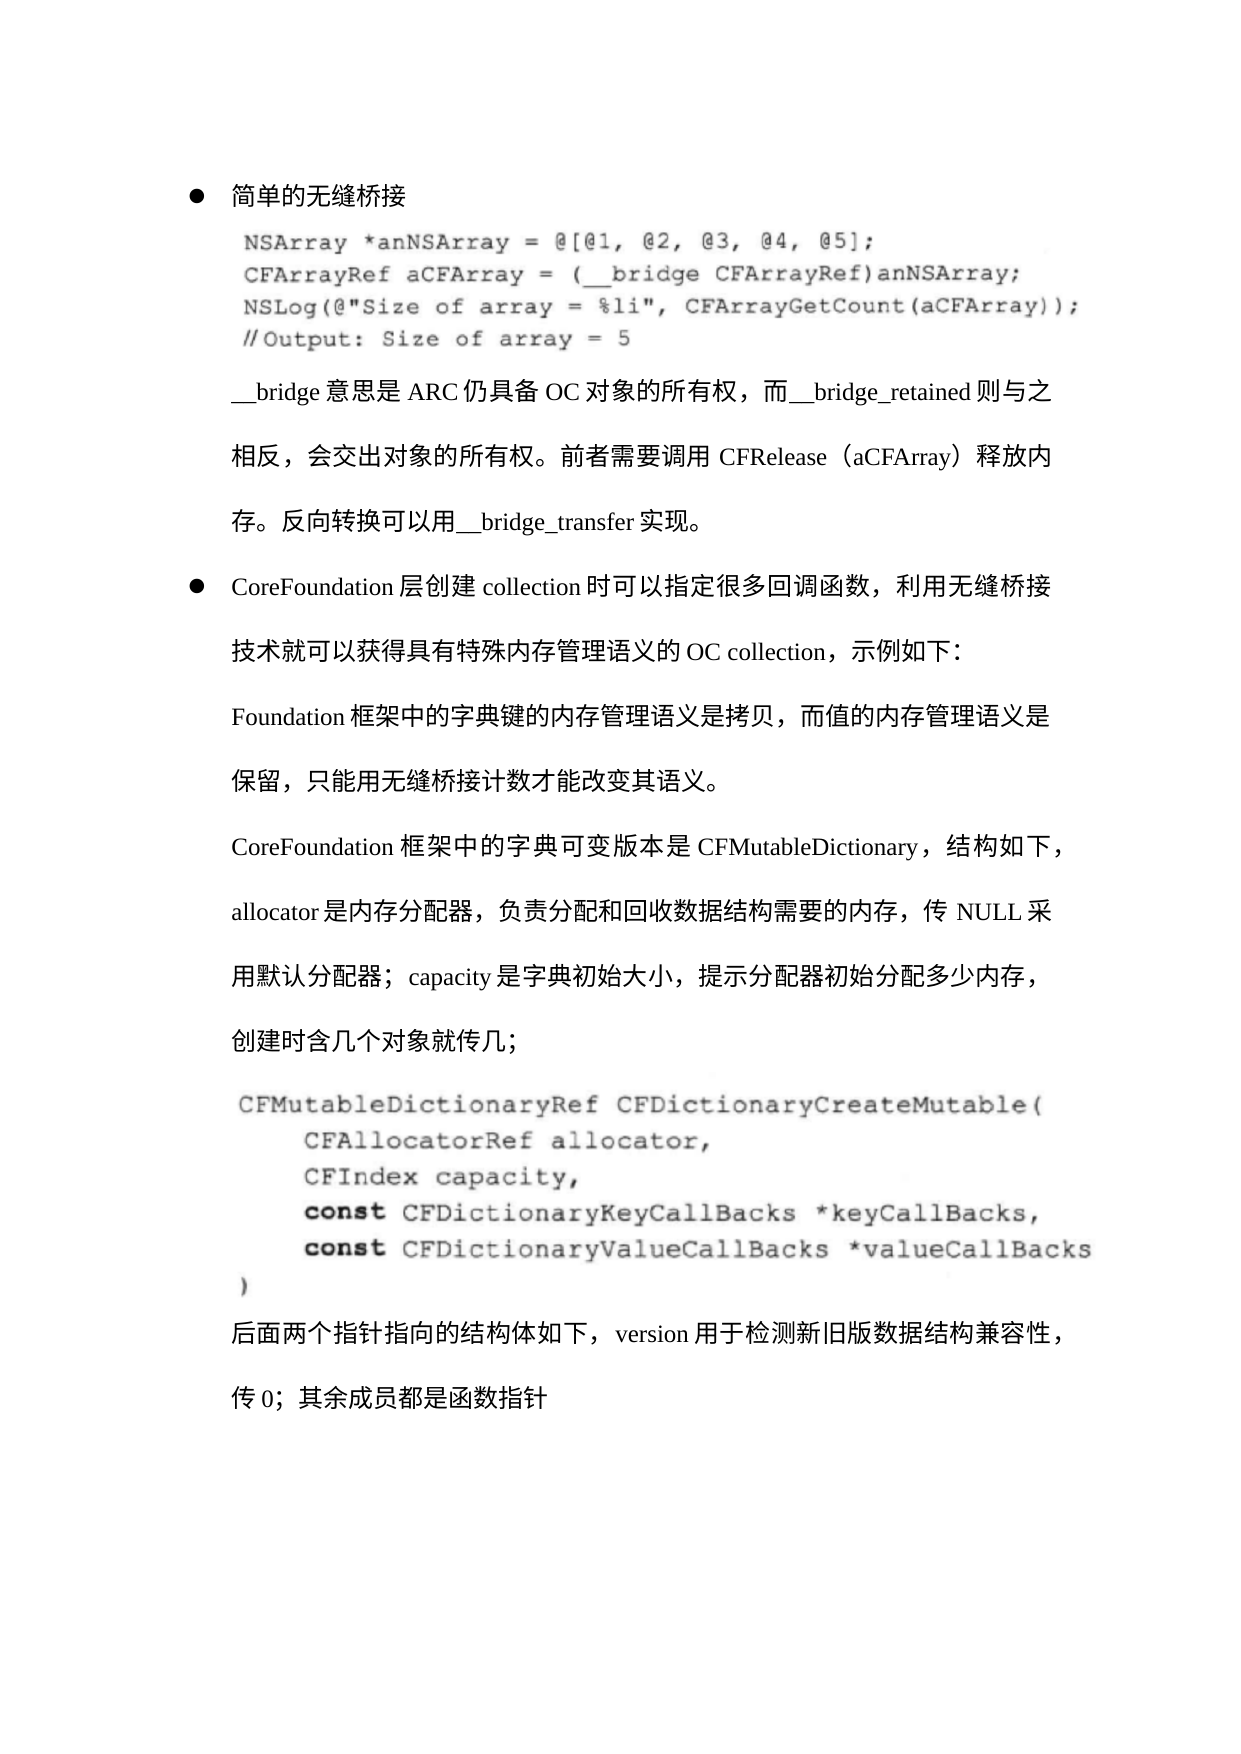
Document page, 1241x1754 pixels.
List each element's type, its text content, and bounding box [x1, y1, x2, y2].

list 简单的无缝桥接 [187, 162, 1053, 227]
text __bridge意思是ARC仍具备OC对象的所有权，而__bridge_retained则与之相反，会交出对象的所有权。前者需要调用CFRelease（aCFArray）释放内存。反向转换可以用__bridge_transfer实现。 [231, 357, 1053, 552]
list CoreFoundation层创建collection时可以指定很多回调函数，利用无缝桥接技术就可以获得具有特殊内存管理语义的OC collection，示例如下： [187, 552, 1053, 682]
text 后面两个指针指向的结构体如下，version用于检测新旧版数据结构兼容性，传0；其余成员都是函数指针 [231, 1300, 1053, 1429]
picture [231, 227, 1097, 353]
text Foundation框架中的字典键的内存管理语义是拷贝，而值的内存管理语义是保留，只能用无缝桥接计数才能改变其语义。 [231, 682, 1053, 812]
picture [231, 1072, 1097, 1300]
text CoreFoundation框架中的字典可变版本是CFMutableDictionary，结构如下，allocator是内存分配器，负责分配和回收数据结构需要的内存，传NULL采用默认分配器；capacity是字典初始大小，提示分配器初始分配多少内存，创建时含几个对象就传几； [231, 812, 1053, 1072]
